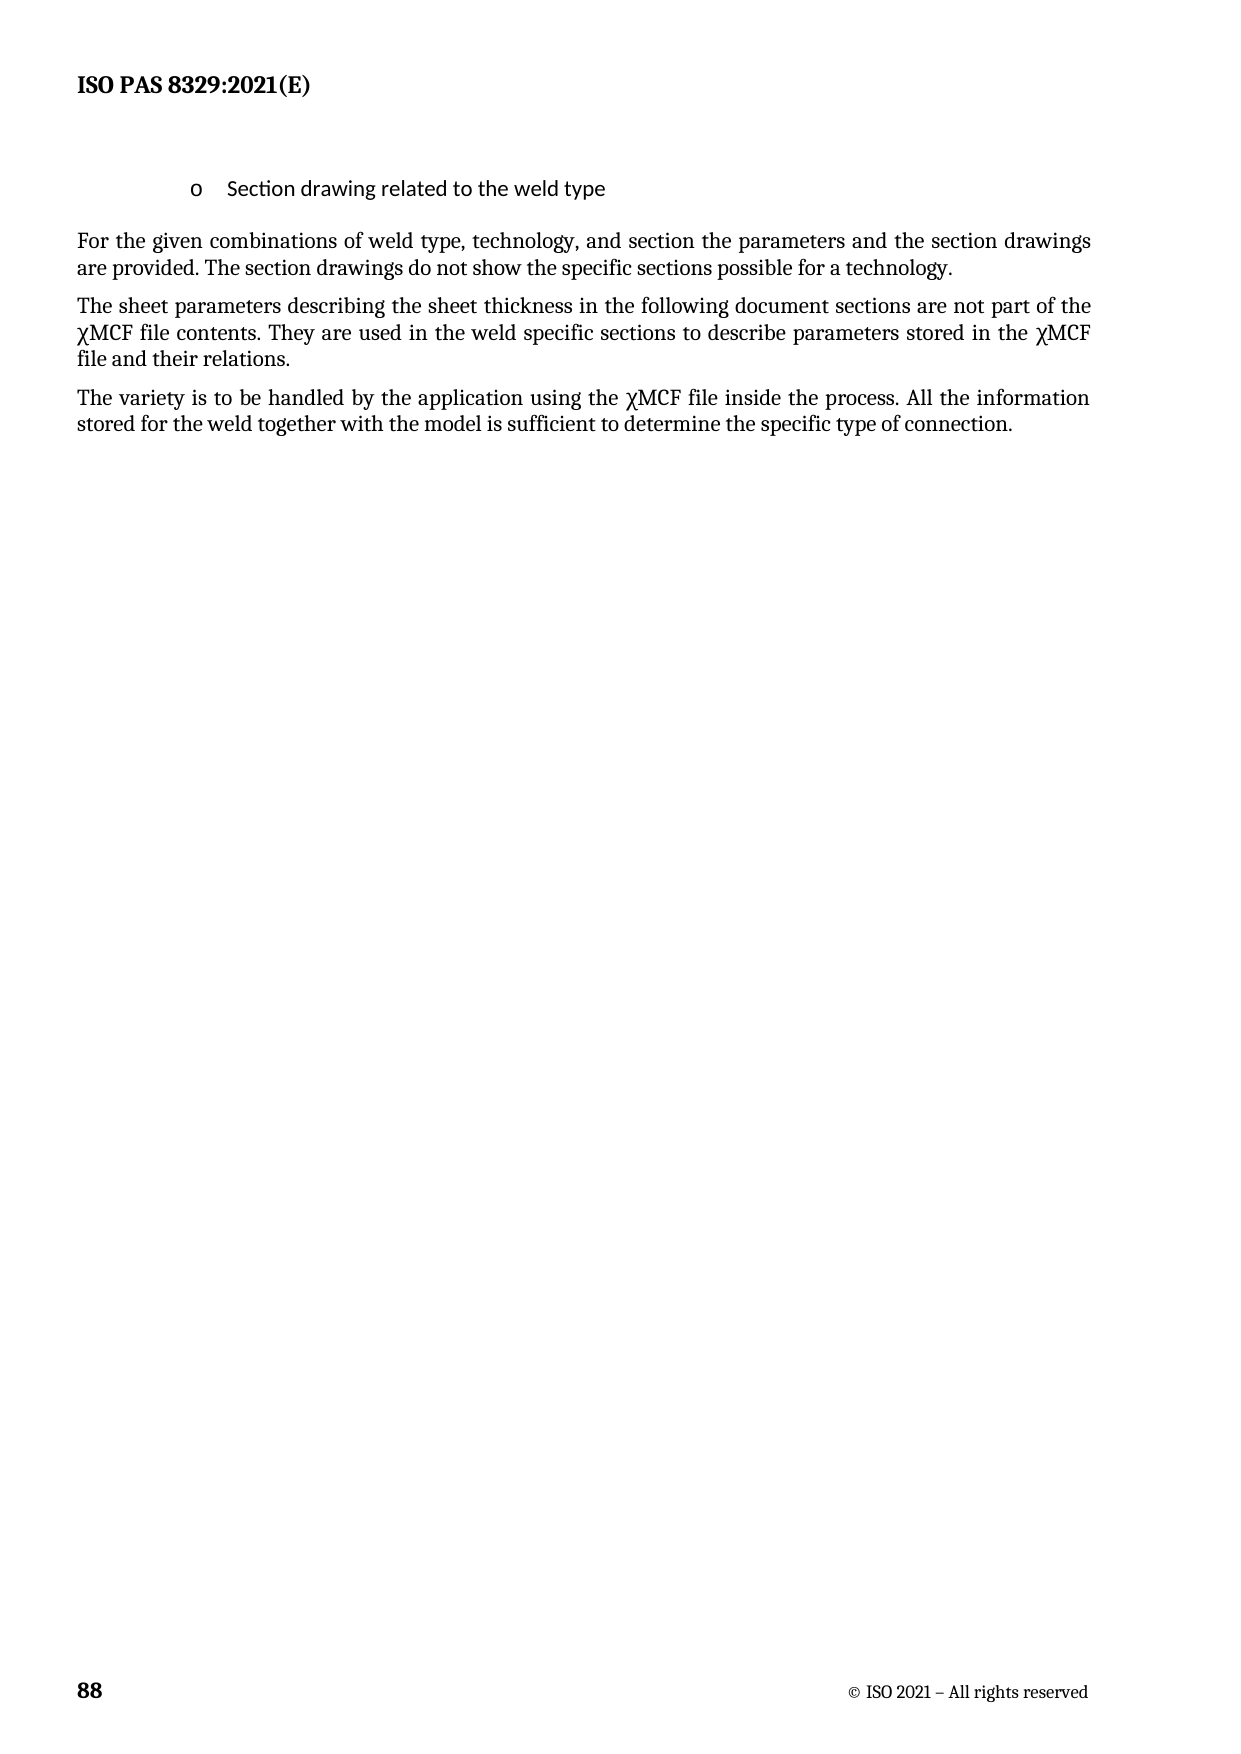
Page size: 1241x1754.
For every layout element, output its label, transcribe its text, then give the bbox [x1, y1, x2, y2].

list Section drawing related to the weld type [189, 174, 1092, 203]
text For the given combinations of weld type, technology, and section the parameters and the section drawings are provided. The section drawings do not show the specific sections possible for a technology. [77, 228, 1092, 281]
text The variety is to be handled by the application using the χMCF file inside the process. All the information stored for the weld together with the model is sufficient to determine the specific type of connection. [77, 385, 1092, 437]
text The sheet parameters describing the sheet thickness in the following document sections are not part of the χMCF file contents. They are used in the weld specific sections to describe parameters stored in the χMCF file and their relations. [77, 293, 1092, 372]
